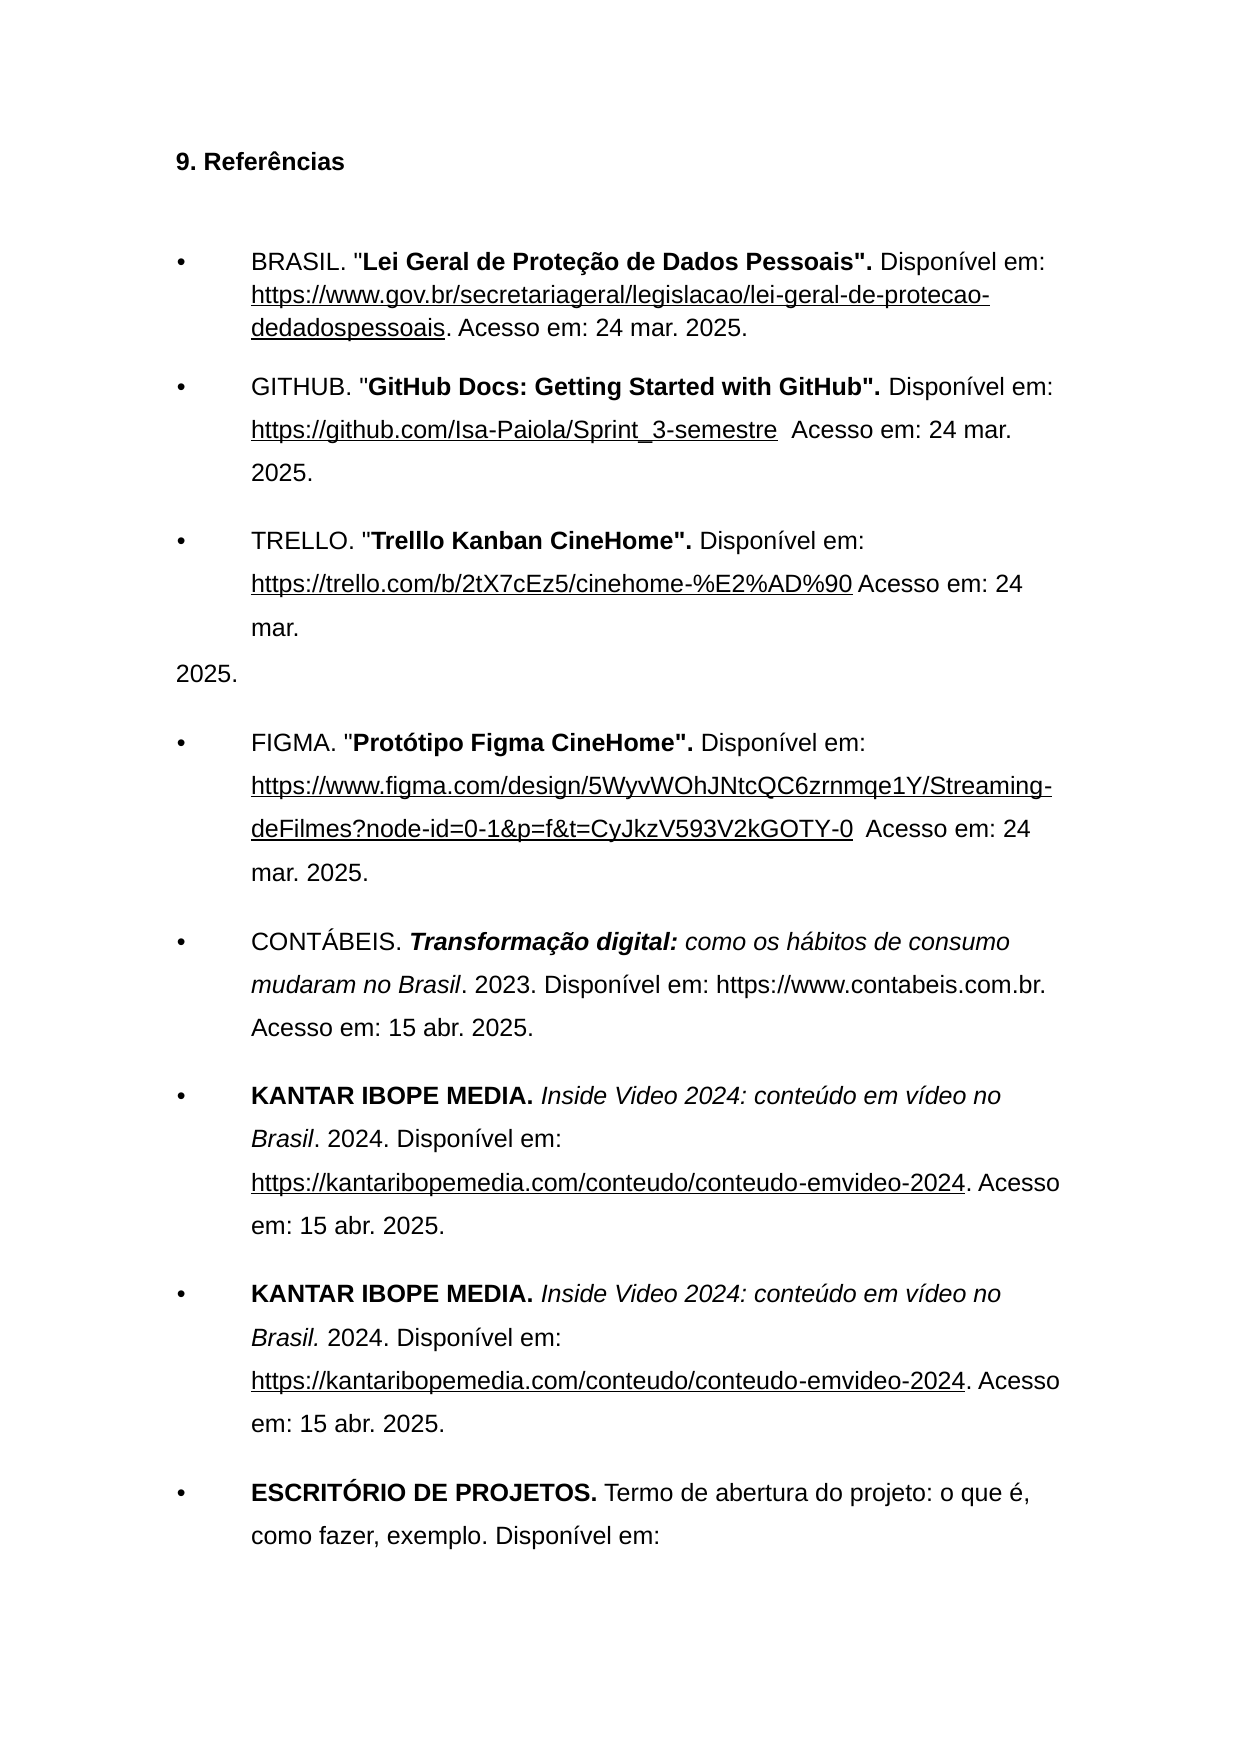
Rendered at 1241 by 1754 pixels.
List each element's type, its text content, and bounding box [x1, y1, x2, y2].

list GITHUB. "GitHub Docs: Getting Started with GitHub". Disponível em: https://github.com/Isa-Paiola/Sprint_3-semestre Acesso em: 24 mar. 2025. [177, 372, 1065, 487]
list FIGMA. "Protótipo Figma CineHome". Disponível em: https://www.figma.com/design/5WyvWOhJNtcQC6zrnmqe1Y/Streaming-deFilmes?node-id=0-1&p=f&t=CyJkzV593V2kGOTY-0 Acesso em: 24 mar. 2025. [177, 728, 1065, 887]
list BRASIL. "Lei Geral de Proteção de Dados Pessoais". Disponível em: https://www.gov.br/secretariageral/legislacao/lei-geral-de-protecao-dedadospessoais. Acesso em: 24 mar. 2025. [177, 247, 1065, 342]
list CONTÁBEIS. Transformação digital: como os hábitos de consumo mudaram no Brasil. 2023. Disponível em: https://www.contabeis.com.br. Acesso em: 15 abr. 2025. [177, 927, 1065, 1042]
list KANTAR IBOPE MEDIA. Inside Video 2024: conteúdo em vídeo no Brasil. 2024. Disponível em: https://kantaribopemedia.com/conteudo/conteudo-emvideo-2024. Acesso em: 15 abr. 2025. [177, 1081, 1065, 1240]
text 2025. [176, 659, 1070, 687]
subtitle 9. Referências [176, 147, 974, 176]
list KANTAR IBOPE MEDIA. Inside Video 2024: conteúdo em vídeo no Brasil. 2024. Disponível em: https://kantaribopemedia.com/conteudo/conteudo-emvideo-2024. Acesso em: 15 abr. 2025. [177, 1279, 1065, 1438]
list TRELLO. "Trelllo Kanban CineHome". Disponível em: https://trello.com/b/2tX7cEz5/cinehome-%E2%AD%90 Acesso em: 24 mar. [177, 526, 1065, 642]
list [177, 1478, 1065, 1550]
